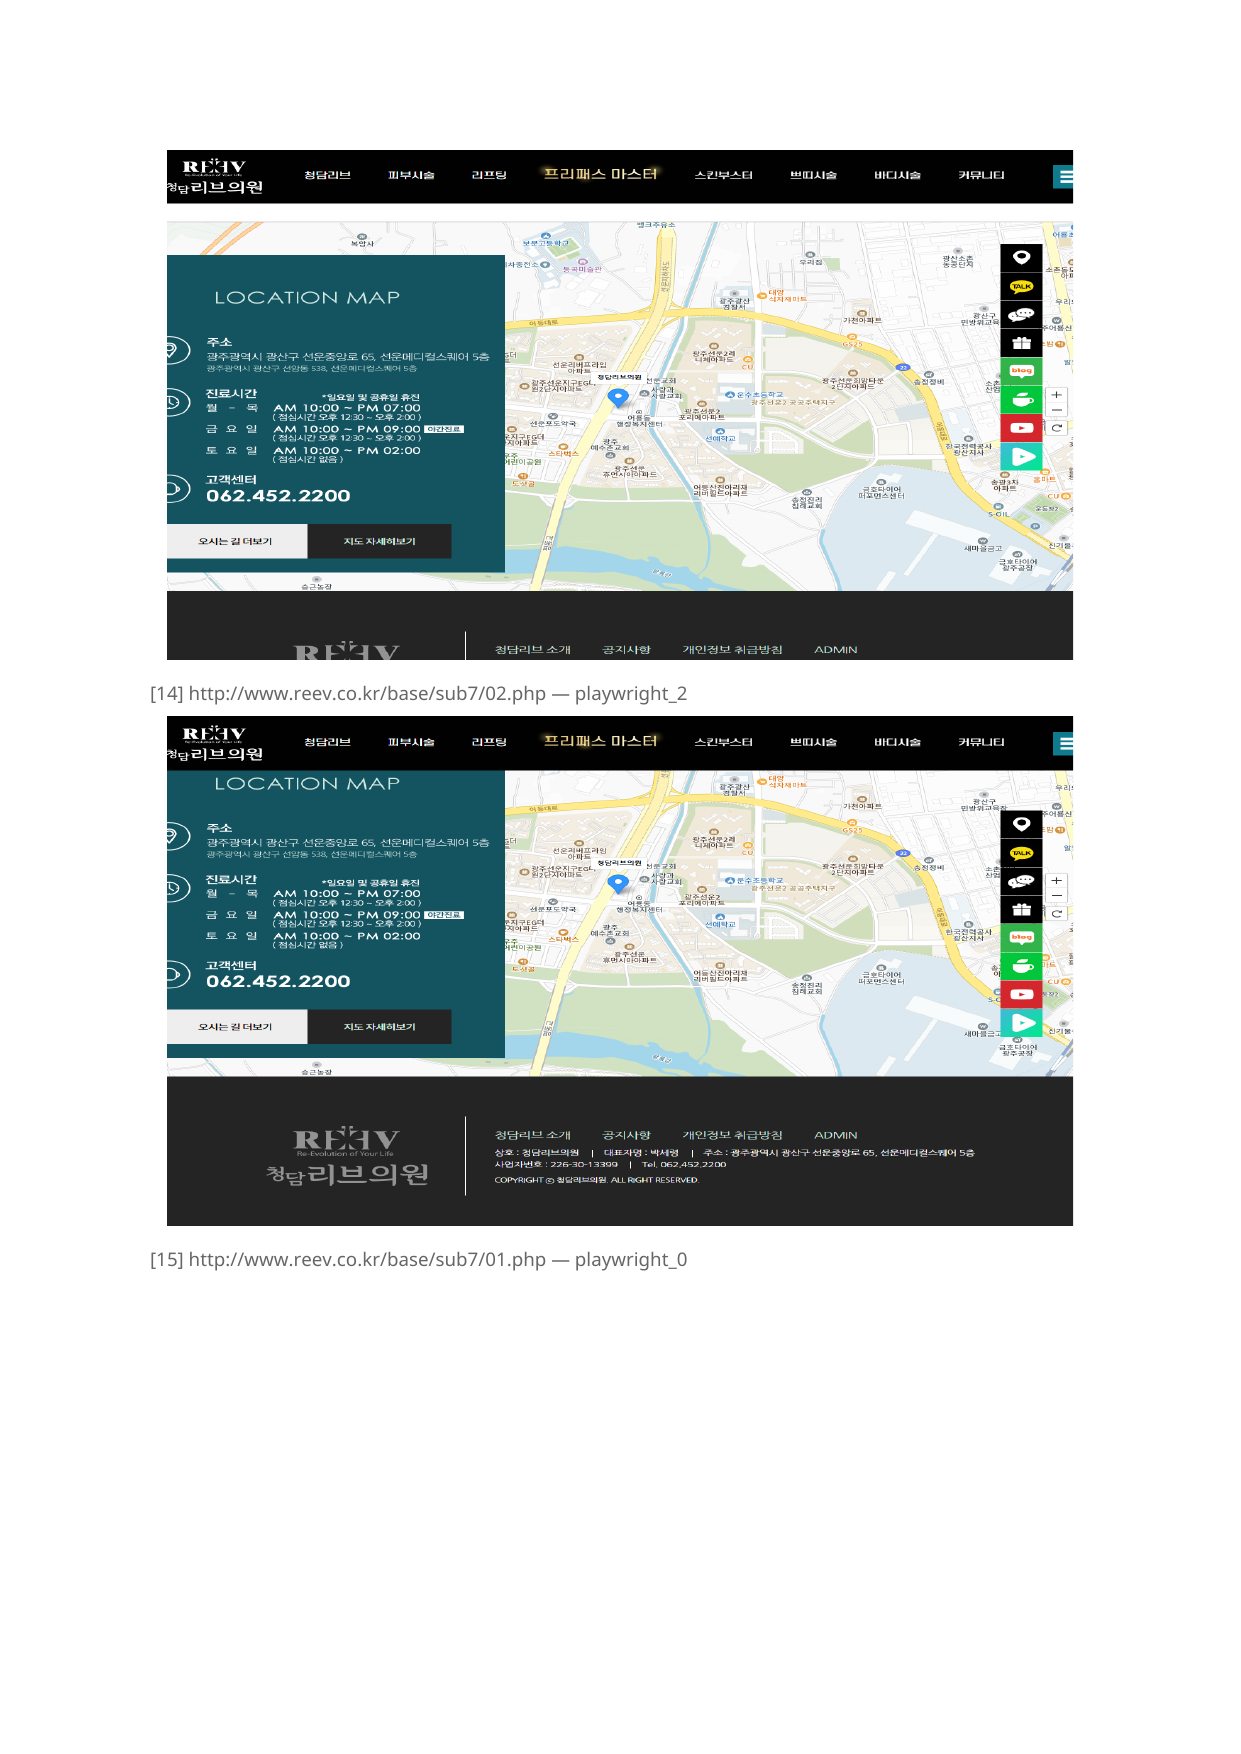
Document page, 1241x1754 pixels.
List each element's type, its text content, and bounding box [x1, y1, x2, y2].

text [15] http://www.reev.co.kr/base/sub7/01.php — playwright_0 [150, 1246, 1090, 1272]
text [14] http://www.reev.co.kr/base/sub7/02.php — playwright_2 [150, 680, 1090, 706]
picture [167, 150, 1074, 660]
picture [167, 716, 1074, 1226]
